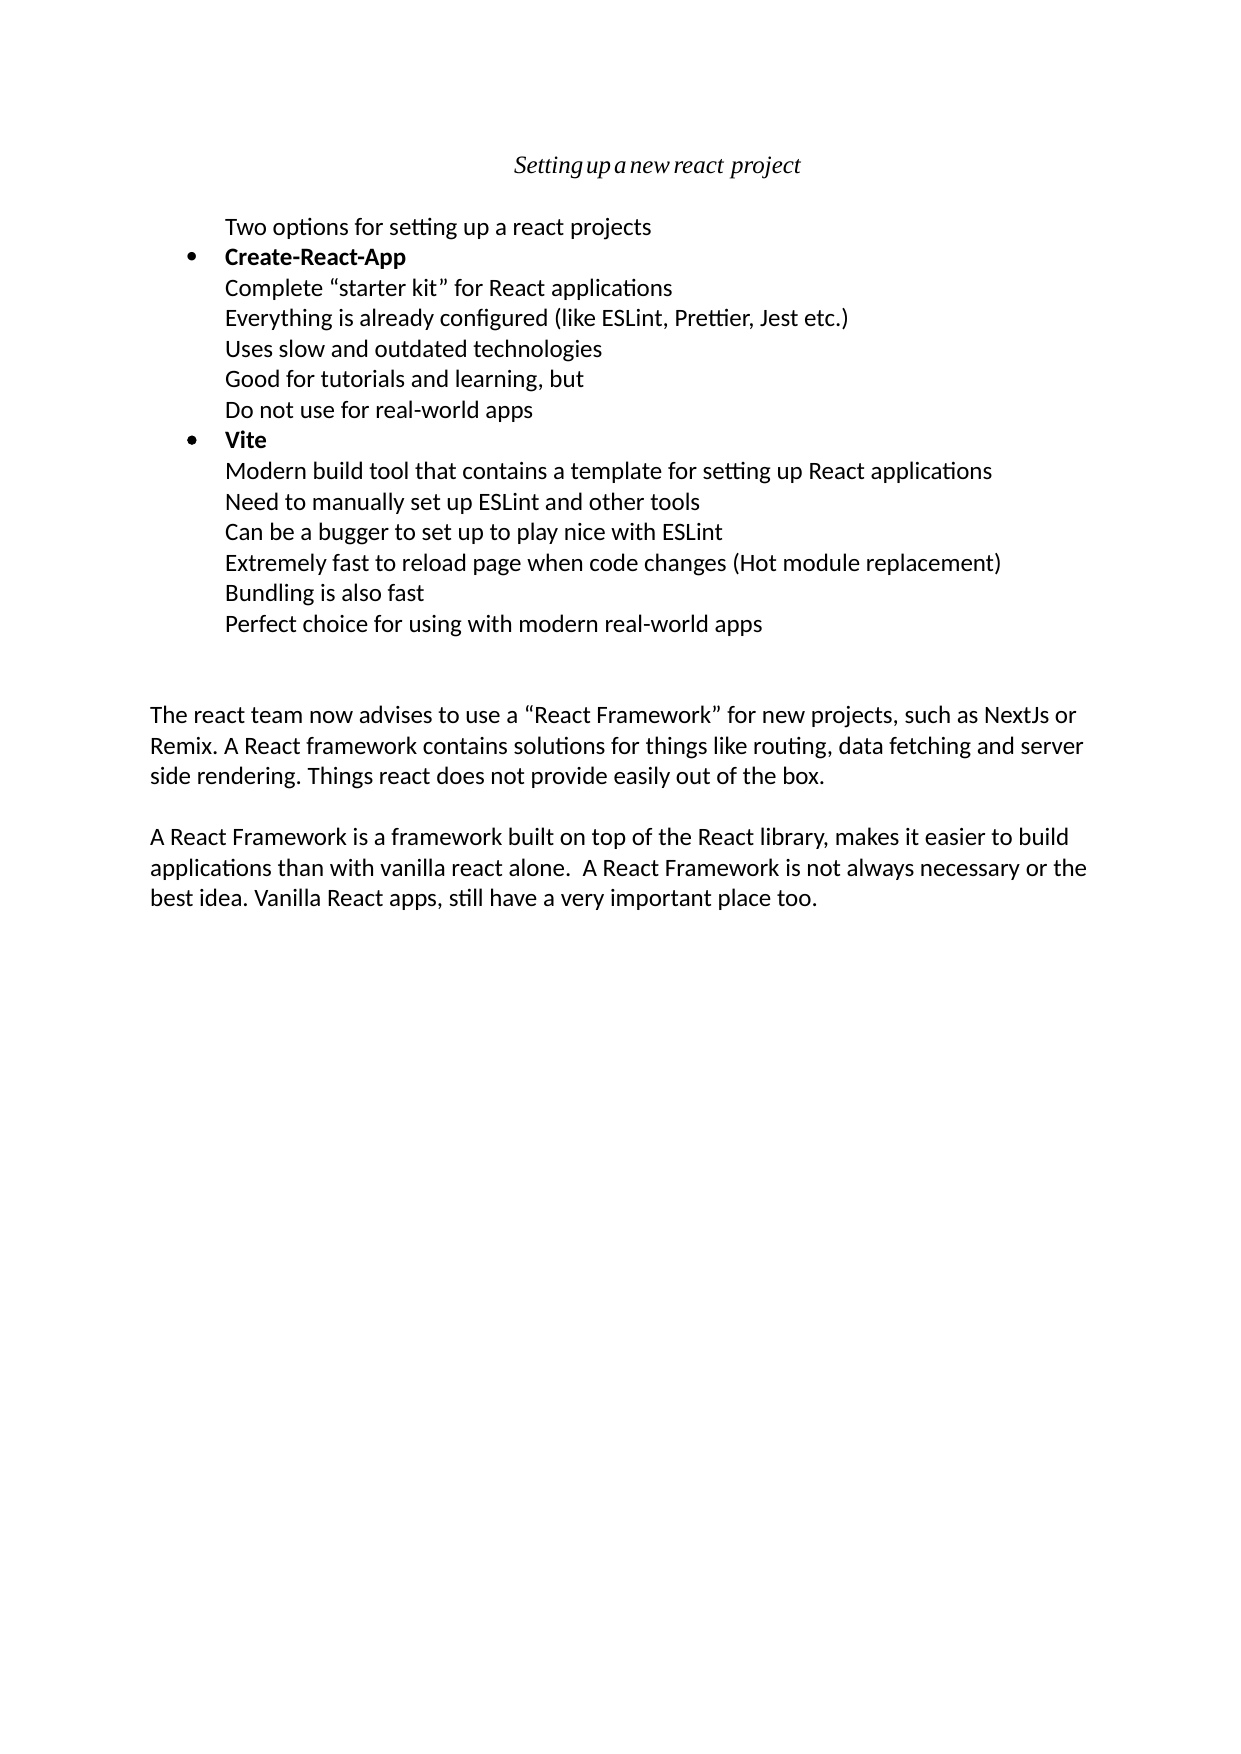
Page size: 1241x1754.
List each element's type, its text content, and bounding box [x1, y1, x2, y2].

text The react team now advises to use a “React Framework” for new projects, such as NextJs or Remix. A React framework contains solutions for things like routing, data fetching and server side rendering. Things react does not provide easily out of the box. [150, 699, 1090, 791]
list Two options for setting up a react projects [225, 211, 1090, 242]
list Vite Modern build tool that contains a template for setting up React applications Need to manually set up ESLint and other tools Can be a bugger to set up to play nice with ESLint Extremely fast to reload page when code changes (Hot module replacement) Bundling is also fast Perfect choice for using with modern real-world apps [187, 425, 1090, 638]
text A React Framework is a framework built on top of the React library, makes it easier to build applications than with vanilla react alone. A React Framework is not always necessary or the best idea. Vanilla React apps, still have a very important place too. [150, 821, 1090, 974]
list Create-React-App Complete “starter kit” for React applications Everything is already configured (like ESLint, Prettier, Jest etc.) Uses slow and outdated technologies Good for tutorials and learning, but Do not use for real-world apps [187, 242, 1090, 425]
